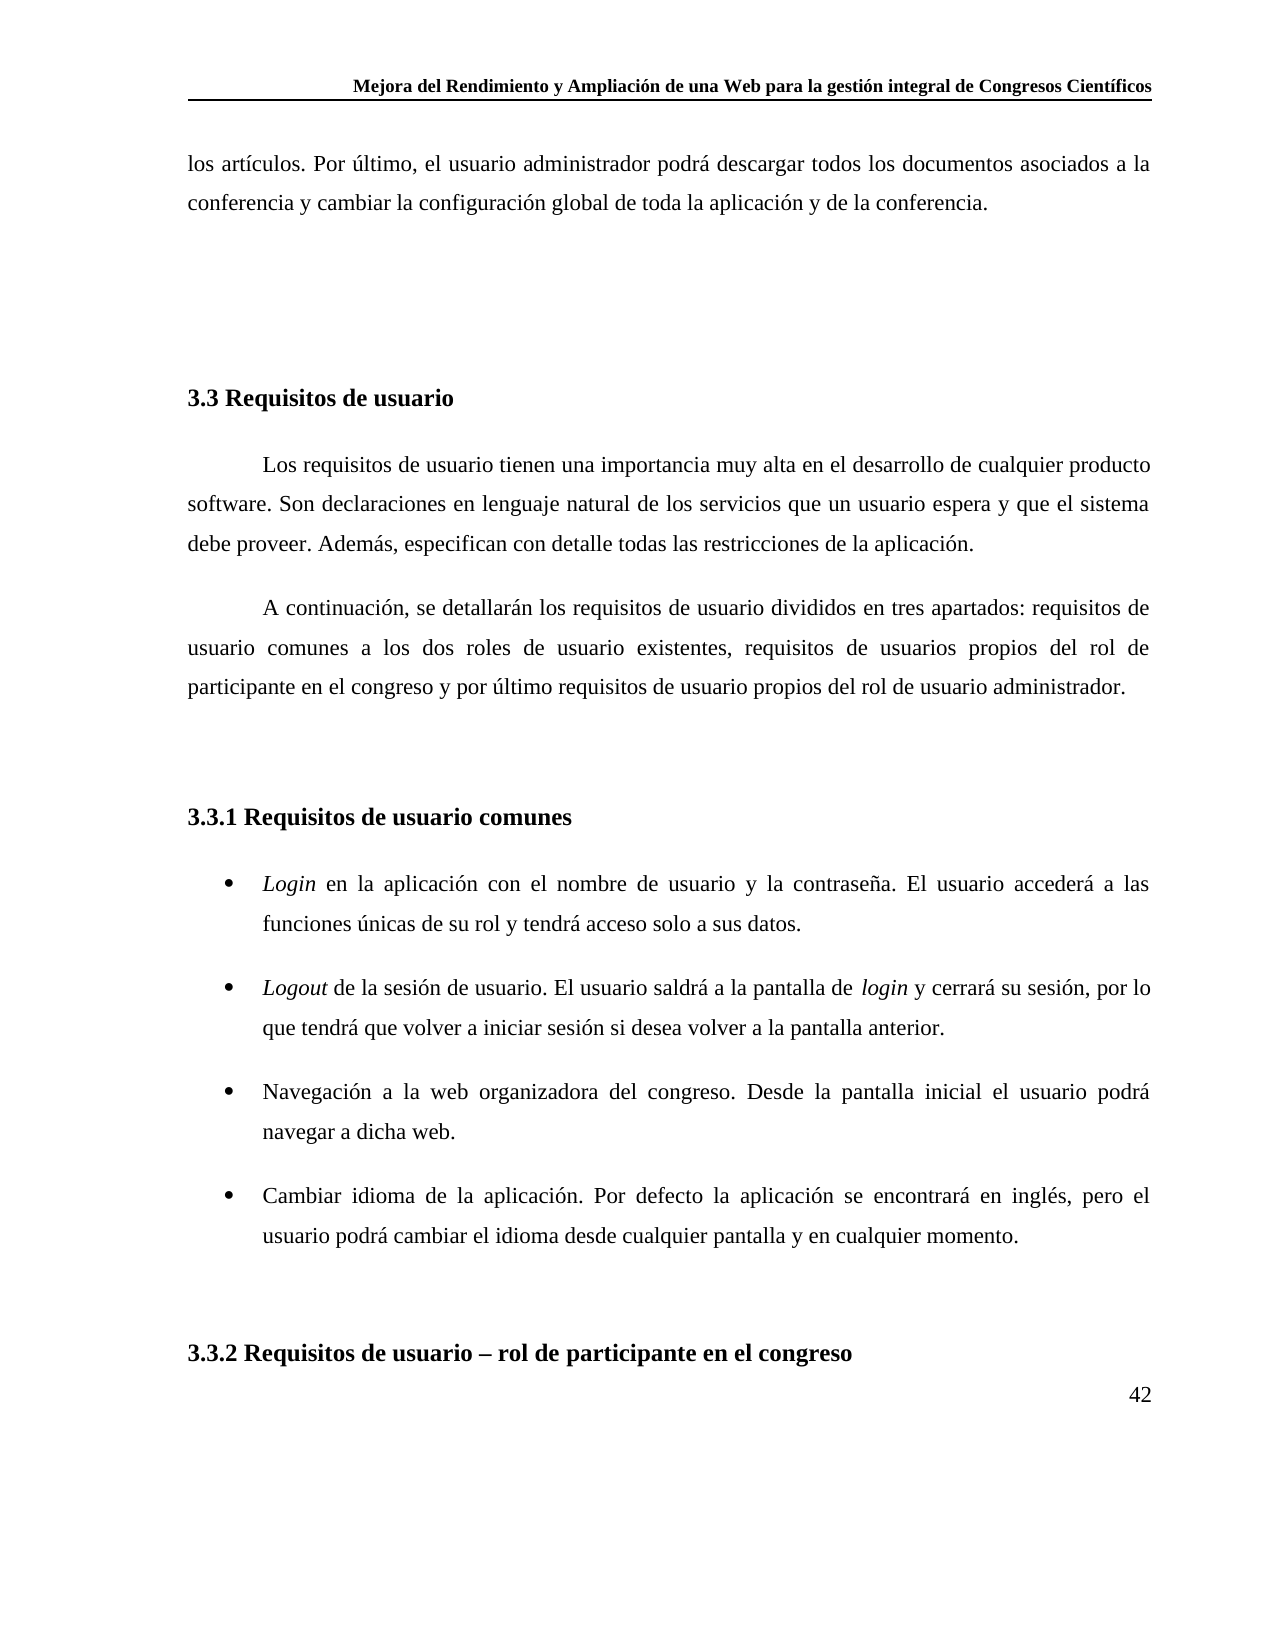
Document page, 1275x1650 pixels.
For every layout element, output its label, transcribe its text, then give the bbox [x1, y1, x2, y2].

list Login en la aplicación con el nombre de usuario y la contraseña. El usuario accederá a las funciones únicas de su rol y tendrá acceso solo a sus datos. [225, 871, 1152, 936]
subtitle 3.3.1 Requisitos de usuario comunes [187, 802, 1152, 831]
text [187, 150, 1152, 216]
list Logout de la sesión de usuario. El usuario saldrá a la pantalla de login y cerrará su sesión, por lo que tendrá que volver a iniciar sesión si desea volver a la pantalla anterior. [225, 974, 1152, 1040]
list Navegación a la web organizadora del congreso. Desde la pantalla inicial el usuario podrá navegar a dicha web. [225, 1078, 1152, 1144]
text Los requisitos de usuario tienen una importancia muy alta en el desarrollo de cualquier producto software. Son declaraciones en lenguaje natural de los servicios que un usuario espera y que el sistema debe proveer. Además, especifican con detalle todas las restricciones de la aplicación. [187, 451, 1152, 556]
subtitle 3.3.2 Requisitos de usuario – rol de participante en el congreso [187, 1338, 1152, 1366]
text A continuación, se detallarán los requisitos de usuario divididos en tres apartados: requisitos de usuario comunes a los dos roles de usuario existentes, requisitos de usuarios propios del rol de participante en el congreso y por último requisitos de usuario propios del rol de usuario administrador. [187, 594, 1152, 700]
list Cambiar idioma de la aplicación. Por defecto la aplicación se encontrará en inglés, pero el usuario podrá cambiar el idioma desde cualquier pantalla y en cualquier momento. [225, 1182, 1152, 1248]
subtitle 3.3 Requisitos de usuario [187, 383, 1152, 412]
